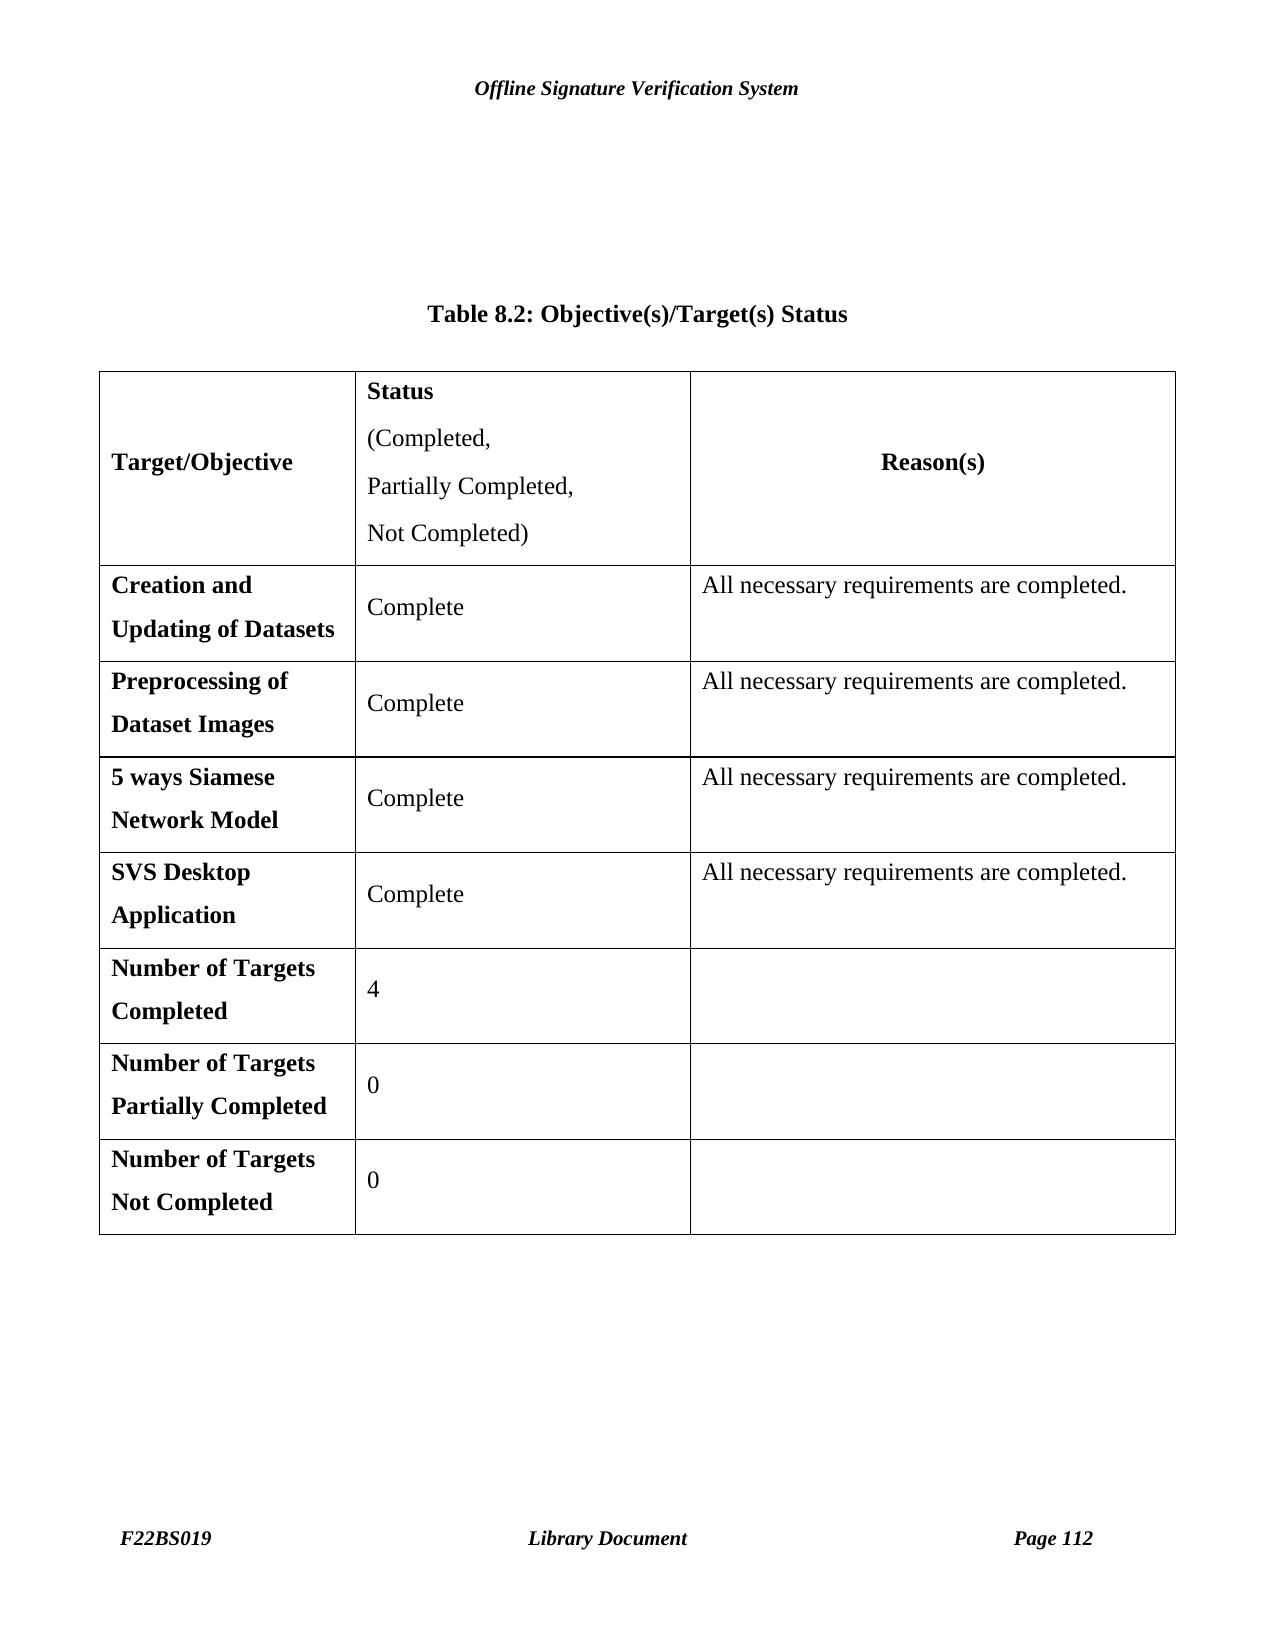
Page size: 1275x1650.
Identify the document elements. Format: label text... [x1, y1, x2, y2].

table_header Reason(s) [691, 372, 1175, 565]
table_cell Complete [356, 758, 690, 852]
table_header Target/Objective [100, 372, 355, 565]
text Table 8.2: Objective(s)/Target(s) Status [120, 299, 1155, 327]
table_cell Number of Targets Not Completed [100, 1140, 355, 1234]
table_cell All necessary requirements are completed. [691, 566, 1175, 661]
table_cell All necessary requirements are completed. [691, 853, 1175, 947]
table_cell [691, 949, 1175, 1043]
table_cell Preprocessing of Dataset Images [100, 662, 355, 756]
table_cell Complete [356, 662, 690, 756]
table_cell 4 [356, 949, 690, 1043]
table_cell 0 [356, 1044, 690, 1138]
table_cell Number of Targets Partially Completed [100, 1044, 355, 1138]
table_cell Creation and Updating of Datasets [100, 566, 355, 661]
table_cell All necessary requirements are completed. [691, 662, 1175, 756]
table_cell SVS Desktop Application [100, 853, 355, 947]
table_cell 5 ways Siamese Network Model [100, 758, 355, 852]
table_cell Number of Targets Completed [100, 949, 355, 1043]
table_header Status (Completed, Partially Completed, Not Completed) [356, 372, 690, 565]
table_cell 0 [356, 1140, 690, 1234]
table_cell [691, 1140, 1175, 1234]
table_cell All necessary requirements are completed. [691, 758, 1175, 852]
table_cell [691, 1044, 1175, 1138]
table_cell Complete [356, 566, 690, 661]
table_cell Complete [356, 853, 690, 947]
